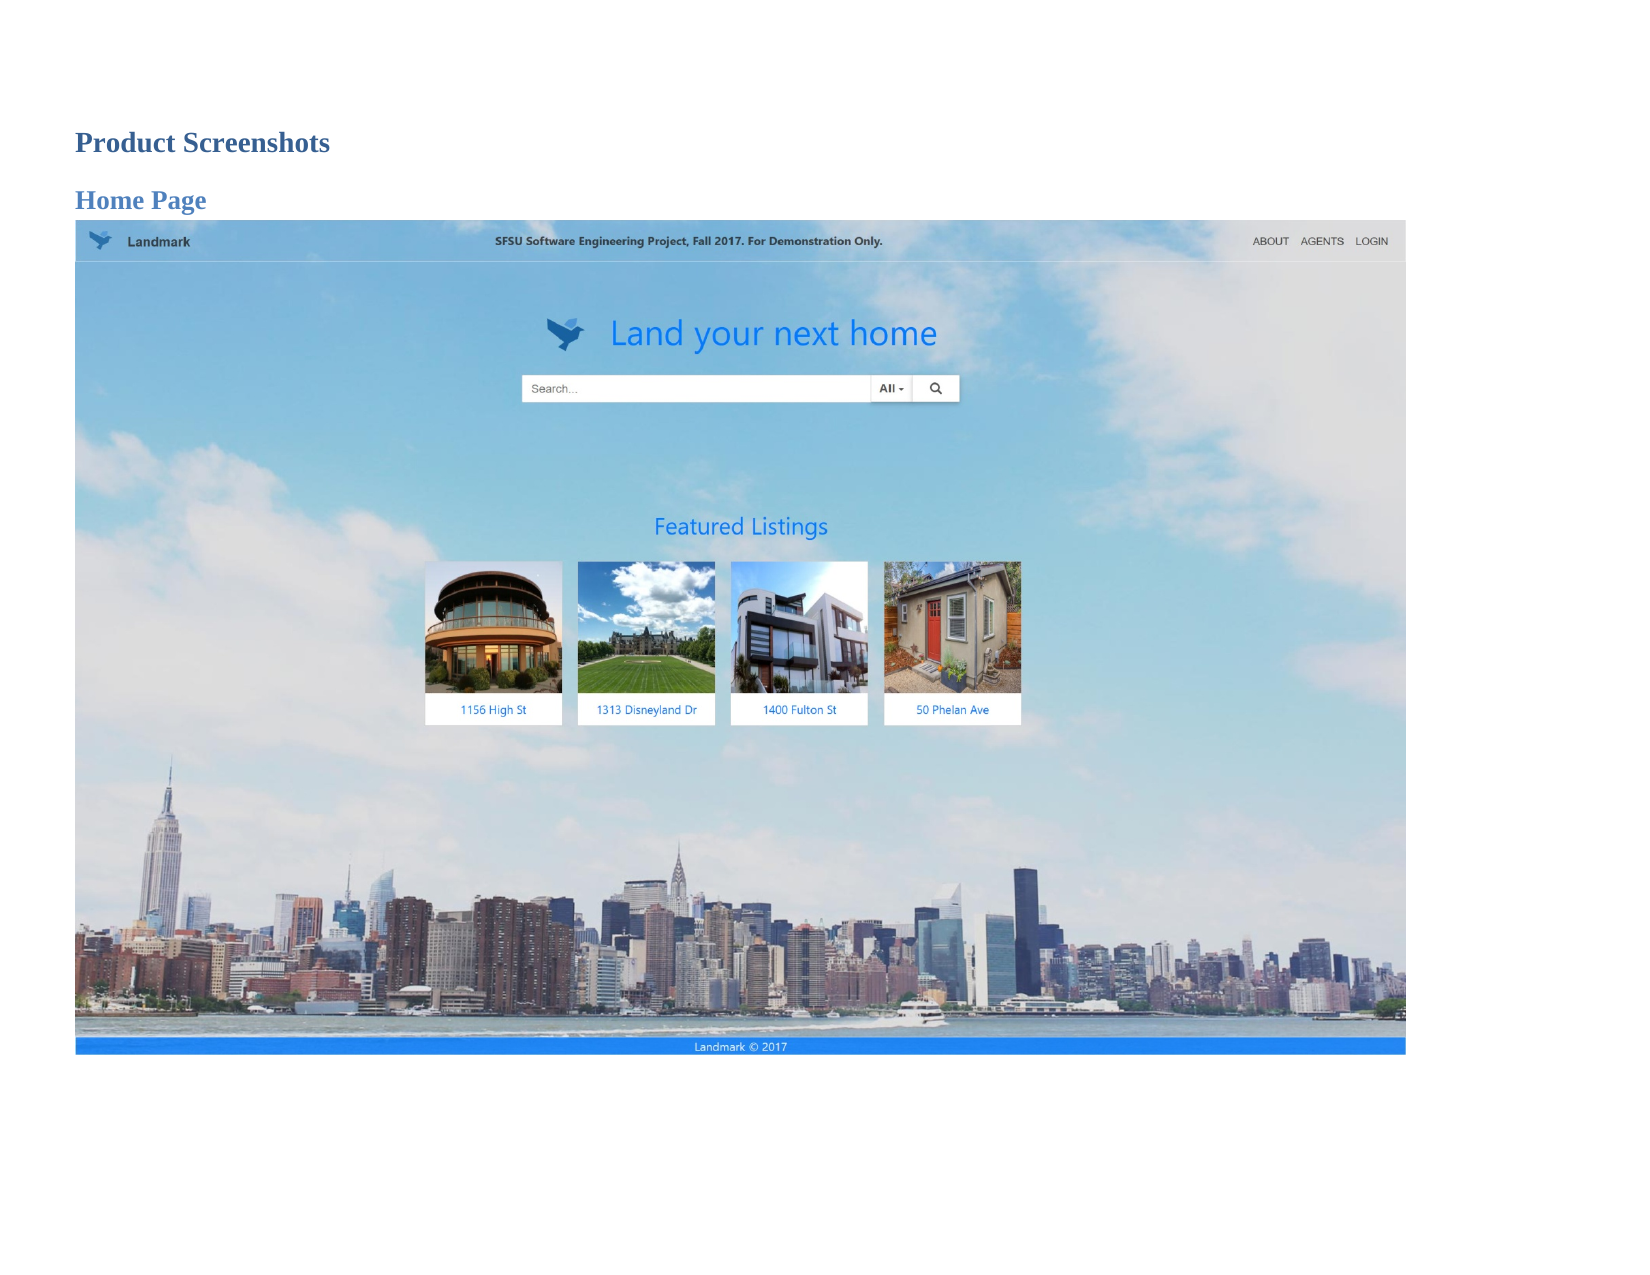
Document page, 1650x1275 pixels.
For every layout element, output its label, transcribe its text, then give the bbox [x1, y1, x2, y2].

subtitle Product Screenshots [75, 125, 1575, 158]
picture [75, 220, 1406, 1055]
subtitle Home Page [75, 184, 1575, 216]
